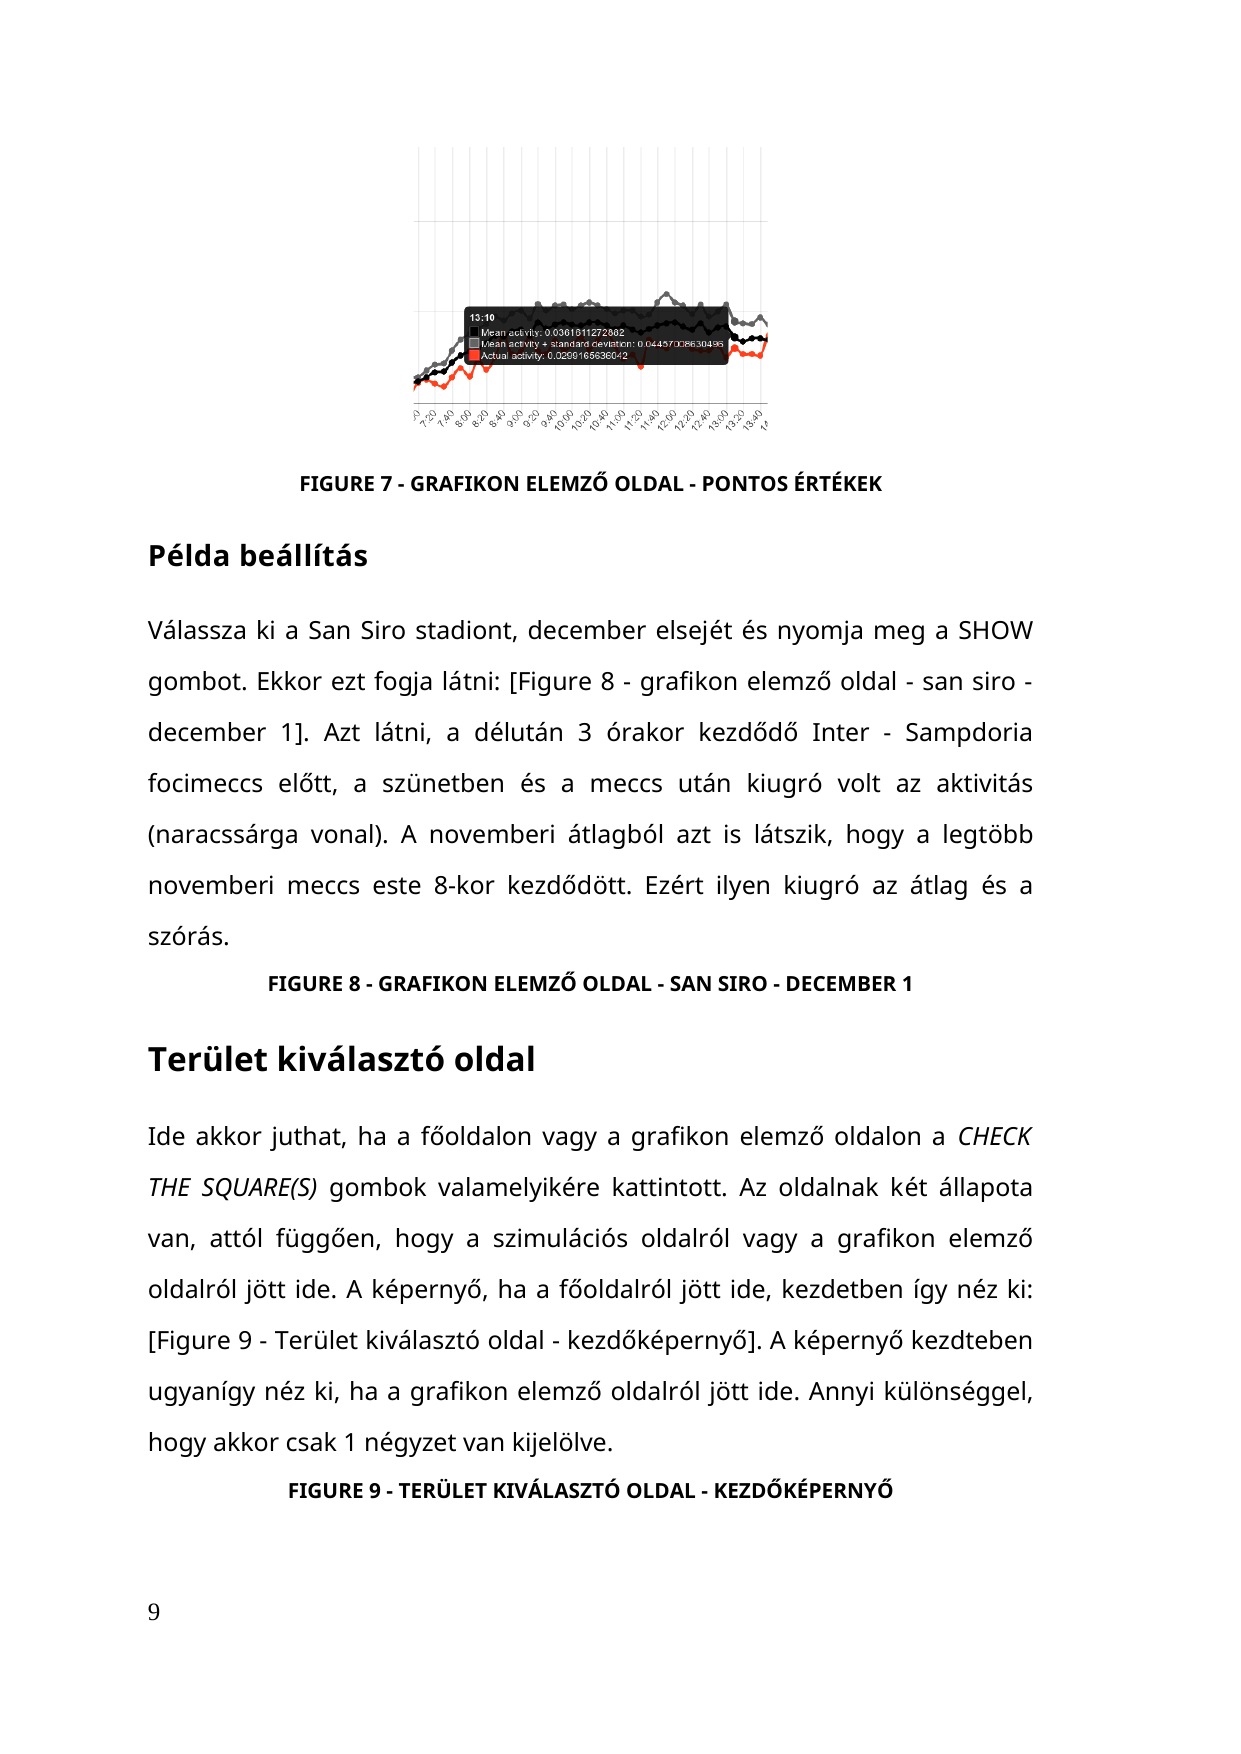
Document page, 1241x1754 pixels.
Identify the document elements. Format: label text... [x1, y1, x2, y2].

subtitle Terület kiválasztó oldal [148, 1036, 1033, 1081]
text Válassza ki a San Siro stadiont, december elsejét és nyomja meg a SHOW gombot. Ekkor ezt fogja látni: [Figure 8 - Grafikon elemző oldal - San Siro -December 1]. Azt látni, a délután 3 órakor kezdődő Inter - Sampdoria focimeccs előtt, a szünetben és a meccs után kiugró volt az aktivitás (naracssárga vonal). A novemberi átlagból azt is látszik, hogy a legtöbb novemberi meccs este 8-kor kezdődött. Ezért ilyen kiugró az átlag és a szórás. [148, 612, 1033, 953]
text Ide akkor juthat, ha a főoldalon vagy a grafikon elemző oldalon a CHECK THE SQUARE(S) gombok valamelyikére kattintott. Az oldalnak két állapota van, attól függően, hogy a szimulációs oldalról vagy a grafikon elemző oldalról jött ide. A képernyő, ha a főoldalról jött ide, kezdetben így néz ki: [Figure 9 - Terület kiválasztó oldal - Kezdőképernyő]. A képernyő kezdteben ugyanígy néz ki, ha a grafikon elemző oldalról jött ide. Annyi különséggel, hogy akkor csak 1 négyzet van kijelölve. [148, 1118, 1033, 1459]
picture [413, 147, 768, 445]
text Figure 9 - Terület kiválasztó oldal - kezdőképernyő [148, 1476, 1033, 1504]
subtitle Példa beállítás [148, 535, 1033, 575]
